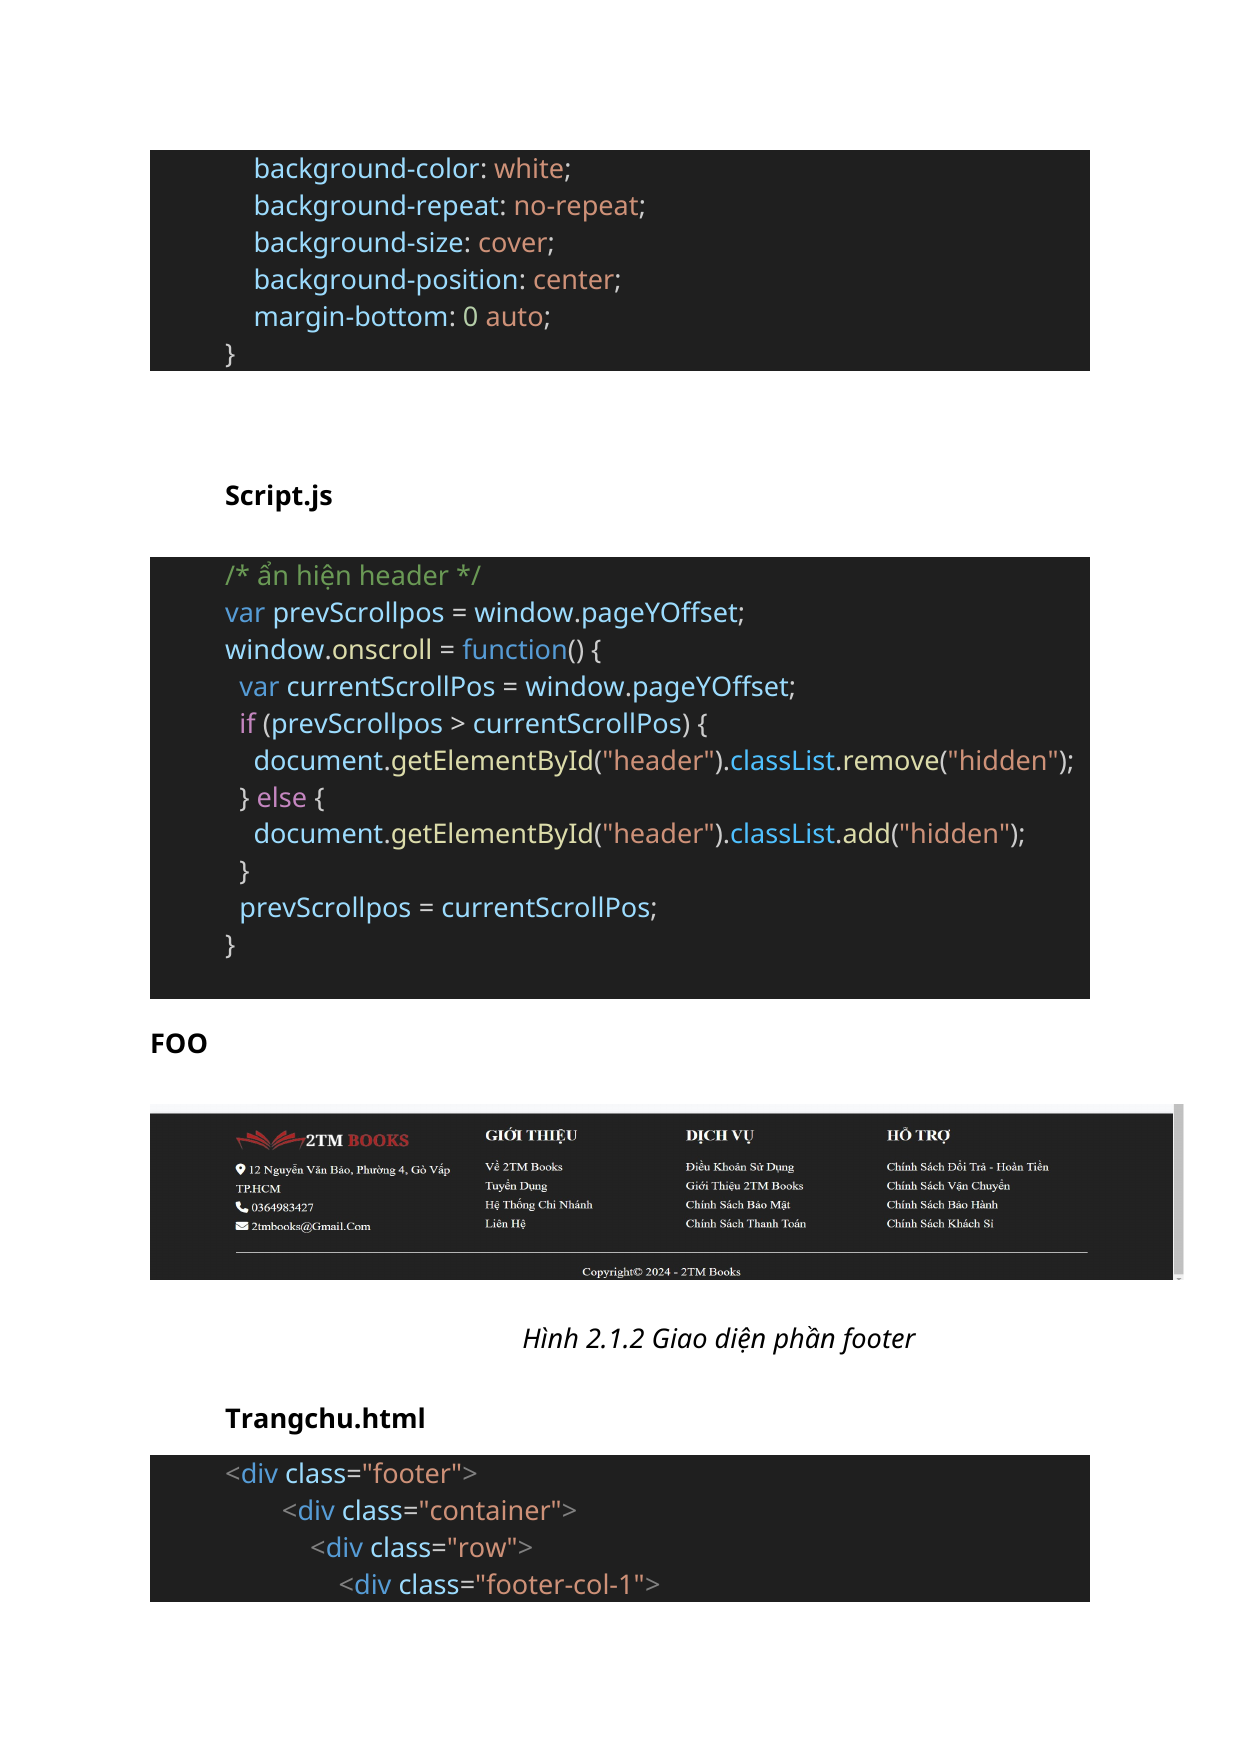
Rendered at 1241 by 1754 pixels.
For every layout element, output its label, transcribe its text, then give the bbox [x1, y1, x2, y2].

text Hình 2.1.2 Giao diện phần footer [275, 1319, 1090, 1356]
text document.getElementById("header").classList.remove("hidden"); [150, 741, 1090, 778]
text var prevScrollpos = window.pageYOffset; [150, 594, 1090, 631]
text <div class="footer-col-1"> [150, 1565, 1090, 1602]
text <div class="row"> [150, 1528, 1090, 1565]
picture [150, 1104, 1184, 1280]
text Script.js [150, 477, 1090, 513]
text } else { [150, 778, 1090, 815]
text if (prevScrollpos > currentScrollPos) { [150, 704, 1090, 741]
text background-repeat: no-repeat; [150, 187, 1090, 224]
text /* ẩn hiện header */ [150, 557, 1090, 594]
text window.onscroll = function() { [150, 631, 1090, 667]
text Trangchu.html [150, 1399, 1090, 1436]
text prevScrollpos = currentScrollPos; [150, 889, 1090, 926]
text var currentScrollPos = window.pageYOffset; [150, 667, 1090, 704]
text document.getElementById("header").classList.add("hidden"); [150, 815, 1090, 852]
text } [150, 334, 1090, 371]
text FOO [150, 1024, 1090, 1061]
text background-size: cover; [150, 224, 1090, 261]
text } [150, 926, 1090, 962]
text background-position: center; [150, 261, 1090, 297]
text background-color: white; [150, 150, 1090, 187]
text <div class="container"> [150, 1492, 1090, 1528]
text <div class="footer"> [150, 1455, 1090, 1492]
text } [150, 852, 1090, 889]
text margin-bottom: 0 auto; [150, 297, 1090, 334]
